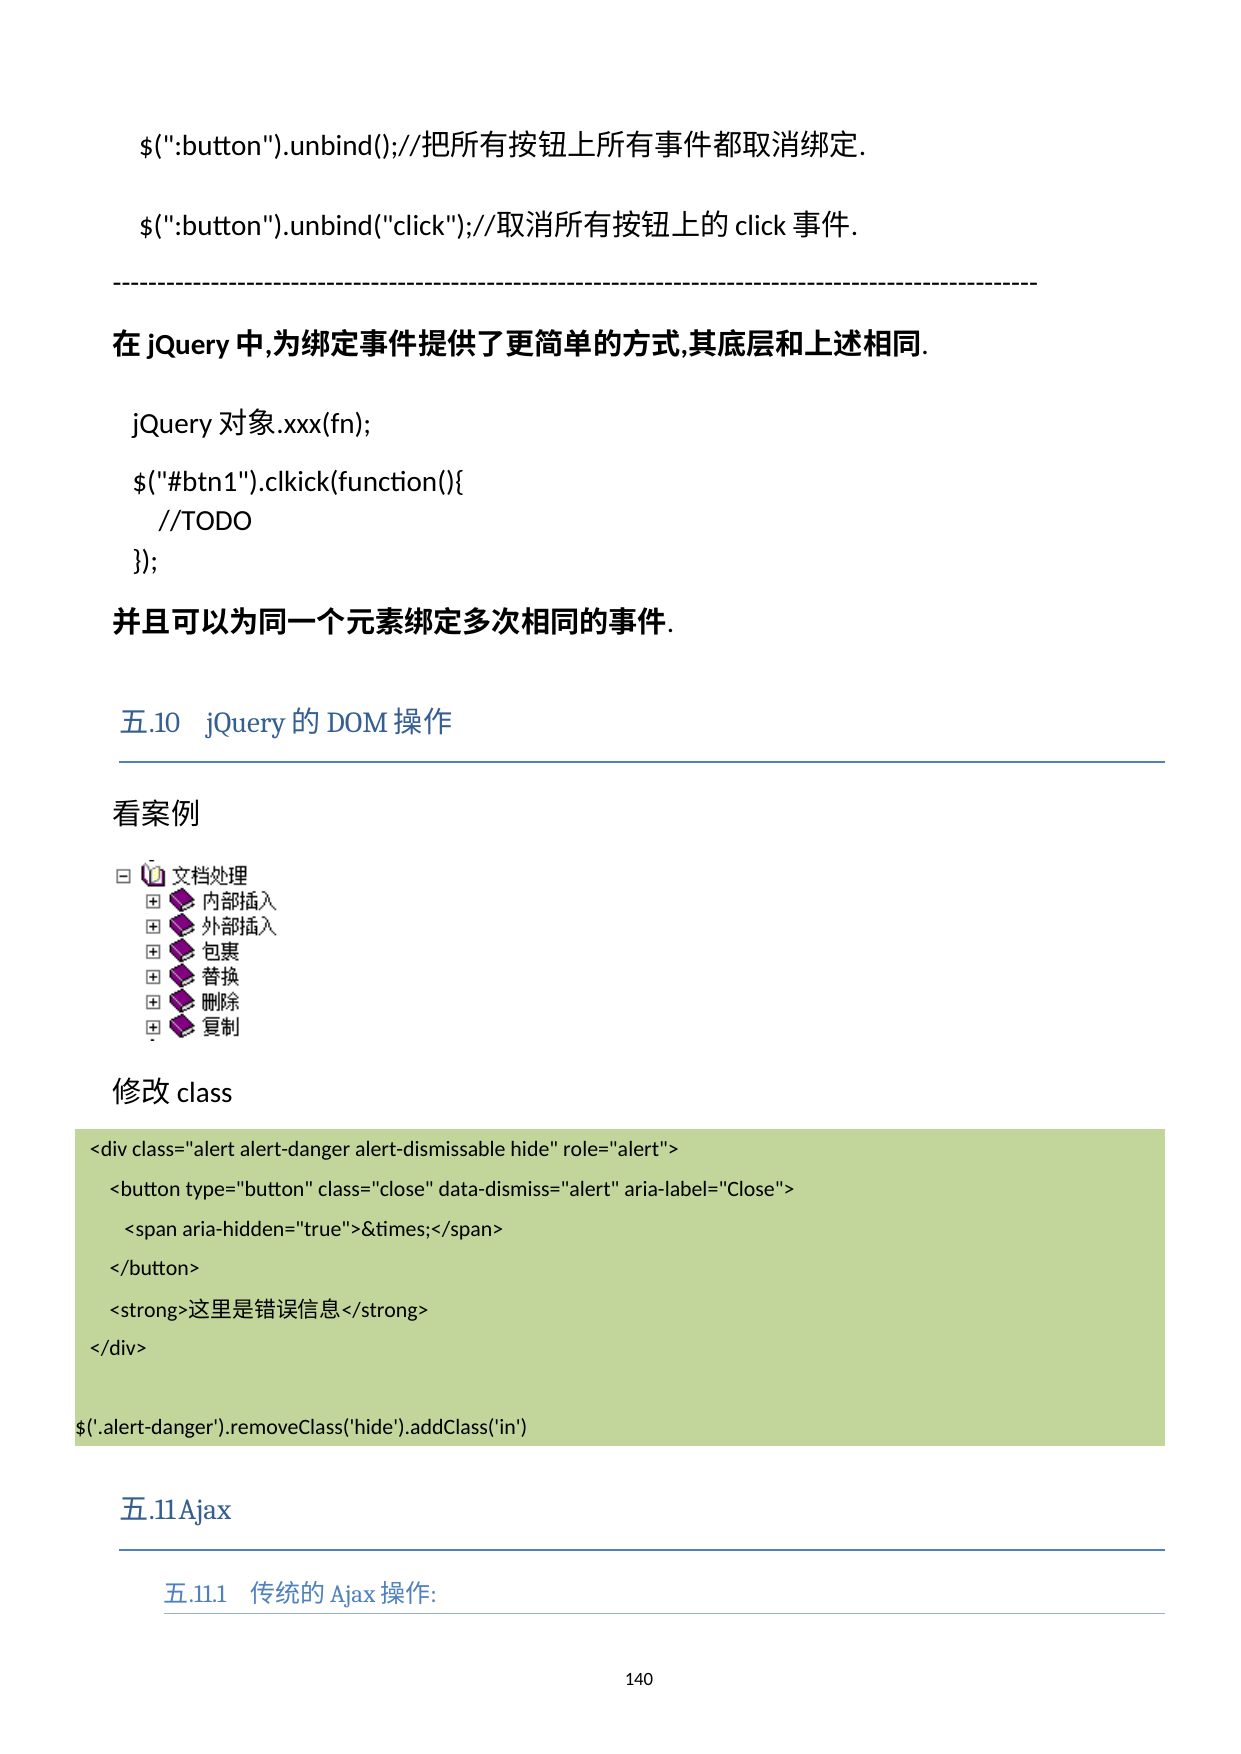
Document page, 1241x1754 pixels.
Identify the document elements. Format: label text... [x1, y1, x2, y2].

text 在jQuery中,为绑定事件提供了更简单的方式,其底层和上述相同. [75, 302, 1165, 381]
text $('.alert-danger').removeClass('hide').addClass('in') [75, 1407, 1165, 1446]
text <button type="button" class="close" data-dismiss="alert" aria-label="Close"> [75, 1169, 1165, 1208]
text 并且可以为同一个元素绑定多次相同的事件. [75, 580, 1165, 659]
text $("#btn1").clkick(function(){ [75, 461, 1165, 500]
text <strong>这里是错误信息</strong> [75, 1288, 1165, 1327]
text $(":button").unbind();//把所有按钮上所有事件都取消绑定. [75, 103, 1165, 183]
subtitle Ajax [119, 1467, 1165, 1549]
text <div class="alert alert-danger alert-dismissable hide" role="alert"> [75, 1129, 1165, 1169]
subtitle 传统的Ajax操作: [164, 1572, 1165, 1613]
picture [112, 860, 436, 1041]
text </div> [75, 1327, 1165, 1367]
text //TODO [75, 500, 1165, 540]
text -------------------------------------------------------------------------------------------------------- [75, 262, 1165, 302]
text 修改class [75, 1049, 1165, 1129]
text jQuery对象.xxx(fn); [75, 381, 1165, 461]
text }); [75, 540, 1165, 580]
text <span aria-hidden="true">&times;</span> [75, 1208, 1165, 1248]
text $(":button").unbind("click");//取消所有按钮上的click事件. [75, 183, 1165, 262]
text </button> [75, 1248, 1165, 1288]
text 看案例 [75, 772, 1165, 851]
subtitle jQuery的DOM操作 [119, 680, 1165, 761]
